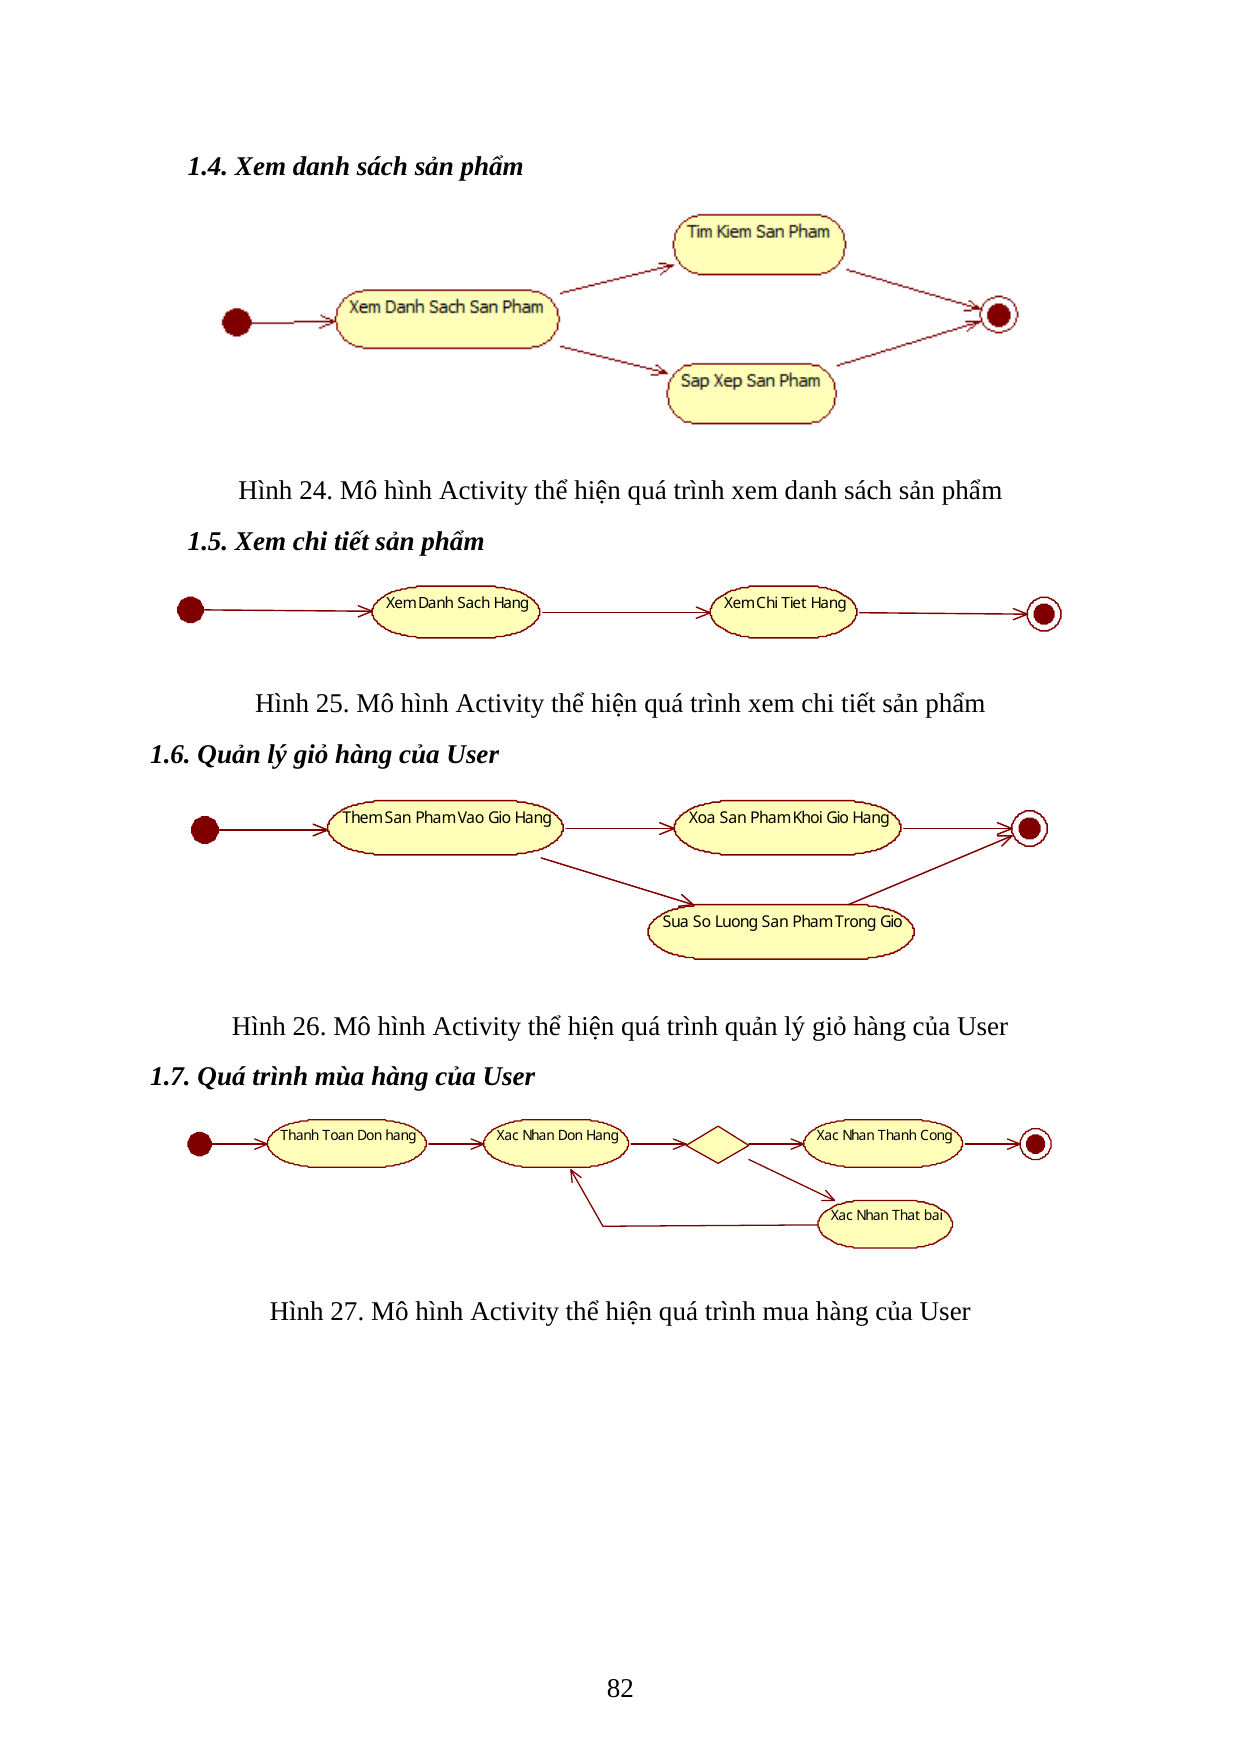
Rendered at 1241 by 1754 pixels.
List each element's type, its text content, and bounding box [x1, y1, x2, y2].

text Hình 27. Mô hình Activity thể hiện quá trình mua hàng của User [150, 1295, 1090, 1326]
text Hình 26. Mô hình Activity thể hiện quá trình quản lý giỏ hàng của User [150, 1010, 1090, 1041]
subtitle 1.7. Quá trình mùa hàng của User [150, 1061, 1090, 1092]
subtitle 1.4. Xem danh sách sản phẩm [150, 150, 1090, 181]
picture [191, 183, 1049, 456]
subtitle 1.5. Xem chi tiết sản phẩm [187, 525, 1090, 556]
text Hình 24. Mô hình Activity thể hiện quá trình xem danh sách sản phẩm [150, 474, 1090, 506]
text Hình 25. Mô hình Activity thể hiện quá trình xem chi tiết sản phẩm [150, 688, 1090, 719]
subtitle 1.6. Quản lý giỏ hàng của User [150, 738, 1090, 769]
